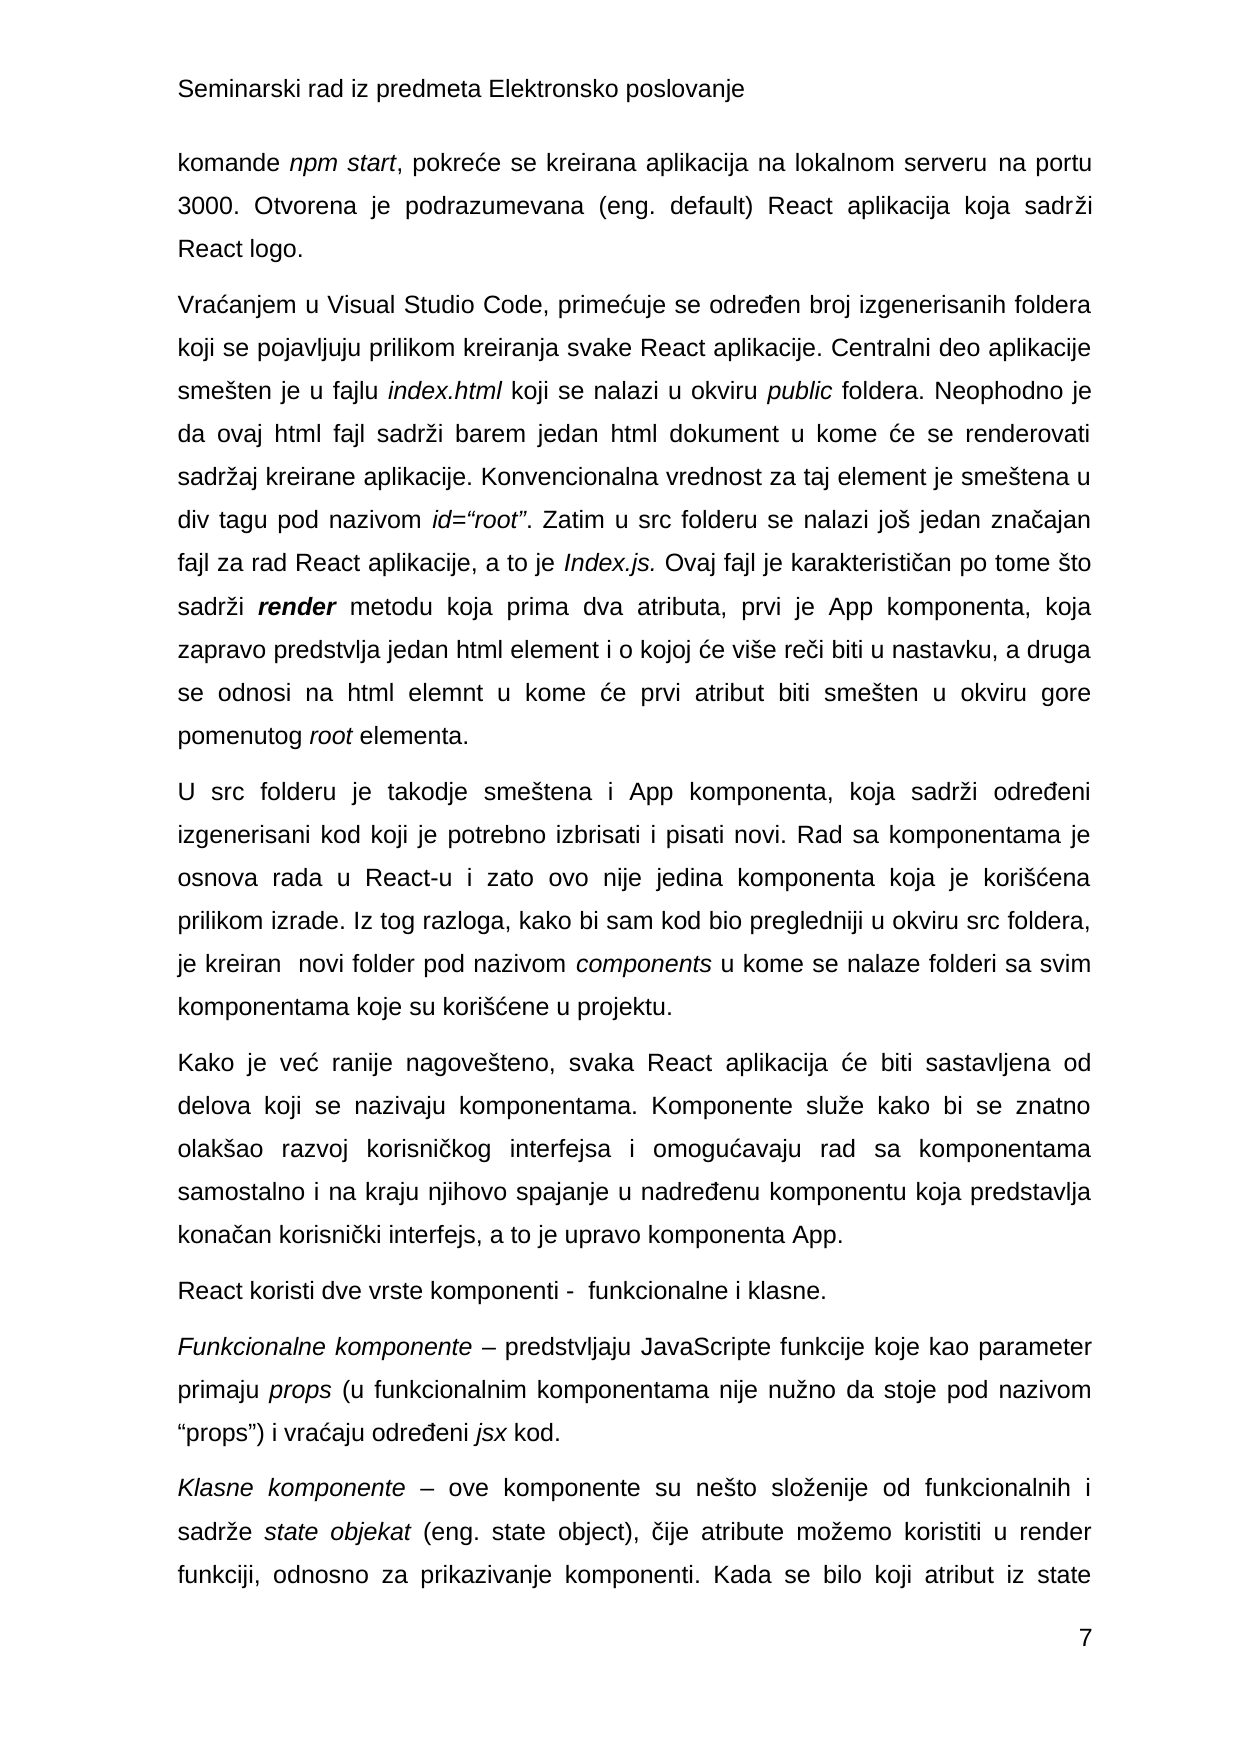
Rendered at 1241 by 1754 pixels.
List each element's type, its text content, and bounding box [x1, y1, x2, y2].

text Vraćanjem u Visual Studio Code, primećuje se određen broj izgenerisanih foldera koji se pojavljuju prilikom kreiranja svake React aplikacije. Centralni deo aplikacije smešten je u fajlu index.html koji se nalazi u okviru public foldera. Neophodno je da ovaj html fajl sadrži barem jedan html dokument u kome će se renderovati sadržaj kreirane aplikacije. Konvencionalna vrednost za taj element je smeštena u div tagu pod nazivom id=“root”. Zatim u src folderu se nalazi još jedan značajan fajl za rad React aplikacije, a to je Index.js. Ovaj fajl je karakterističan po tome što sadrži render metodu koja prima dva atributa, prvi je App komponenta, koja zapravo predstvlja jedan html element i o kojoj će više reči biti u nastavku, a druga se odnosi na html elemnt u kome će prvi atribut biti smešten u okviru gore pomenutog root elementa. [177, 289, 1092, 749]
text React koristi dve vrste komponenti - funkcionalne i klasne. [177, 1276, 1092, 1304]
text Kako je već ranije nagovešteno, svaka React aplikacija će biti sastavljena od delova koji se nazivaju komponentama. Komponente služe kako bi se znatno olakšao razvoj korisničkog interfejsa i omogućavaju rad sa komponentama samostalno i na kraju njihovo spajanje u nadređenu komponentu koja predstavlja konačan korisnički interfejs, a to je upravo komponenta App. [177, 1048, 1092, 1249]
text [177, 148, 1092, 263]
text Funkcionalne komponente – predstvljaju JavaScripte funkcije koje kao parameter primaju props (u funkcionalnim komponentama nije nužno da stoje pod nazivom “props”) i vraćaju određeni jsx kod. [177, 1331, 1092, 1446]
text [177, 1473, 1092, 1588]
text U src folderu je takodje smeštena i App komponenta, koja sadrži određeni izgenerisani kod koji je potrebno izbrisati i pisati novi. Rad sa komponentama je osnova rada u React-u i zato ovo nije jedina komponenta koja je korišćena prilikom izrade. Iz tog razloga, kako bi sam kod bio pregledniji u okviru src foldera, je kreiran novi folder pod nazivom components u kome se nalaze folderi sa svim komponentama koje su korišćene u projektu. [177, 776, 1092, 1021]
